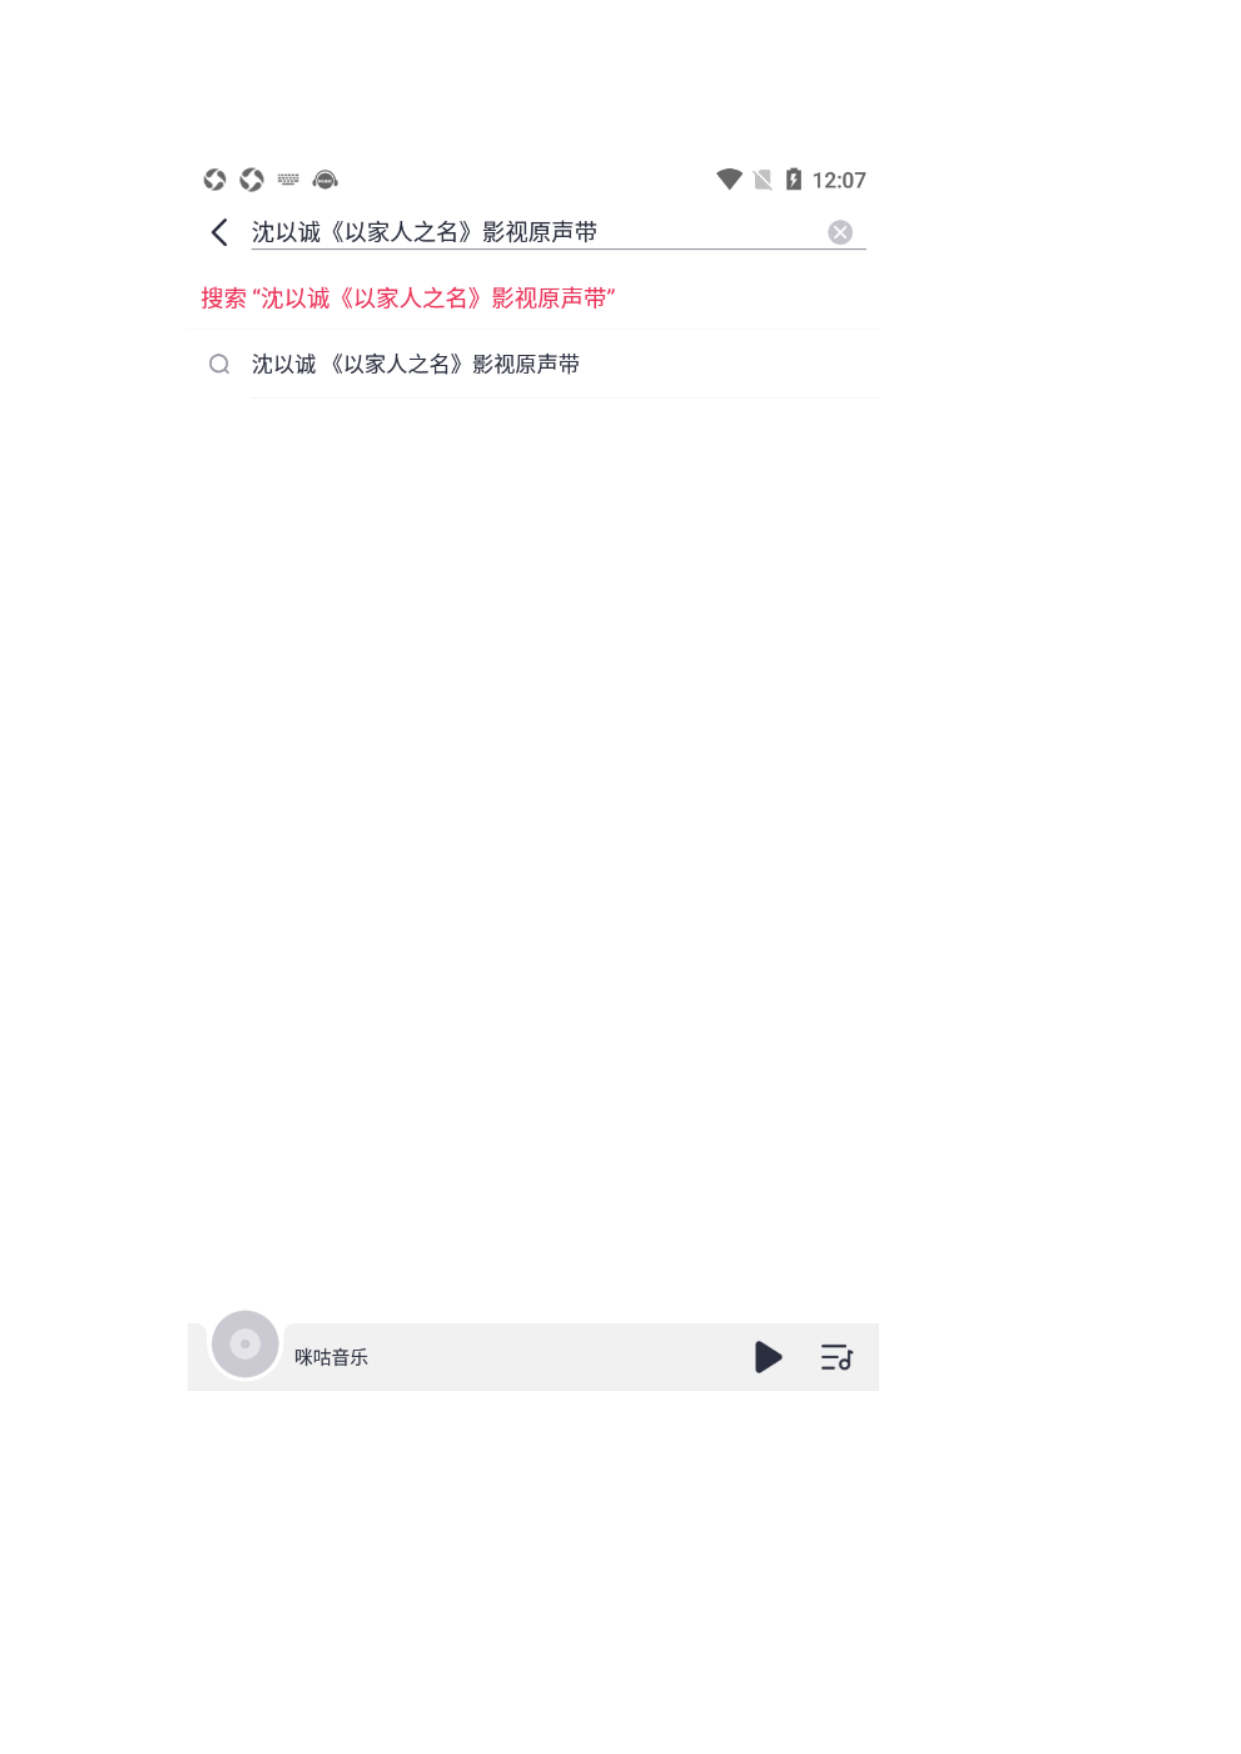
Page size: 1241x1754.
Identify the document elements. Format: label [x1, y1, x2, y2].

picture [187, 162, 879, 1391]
